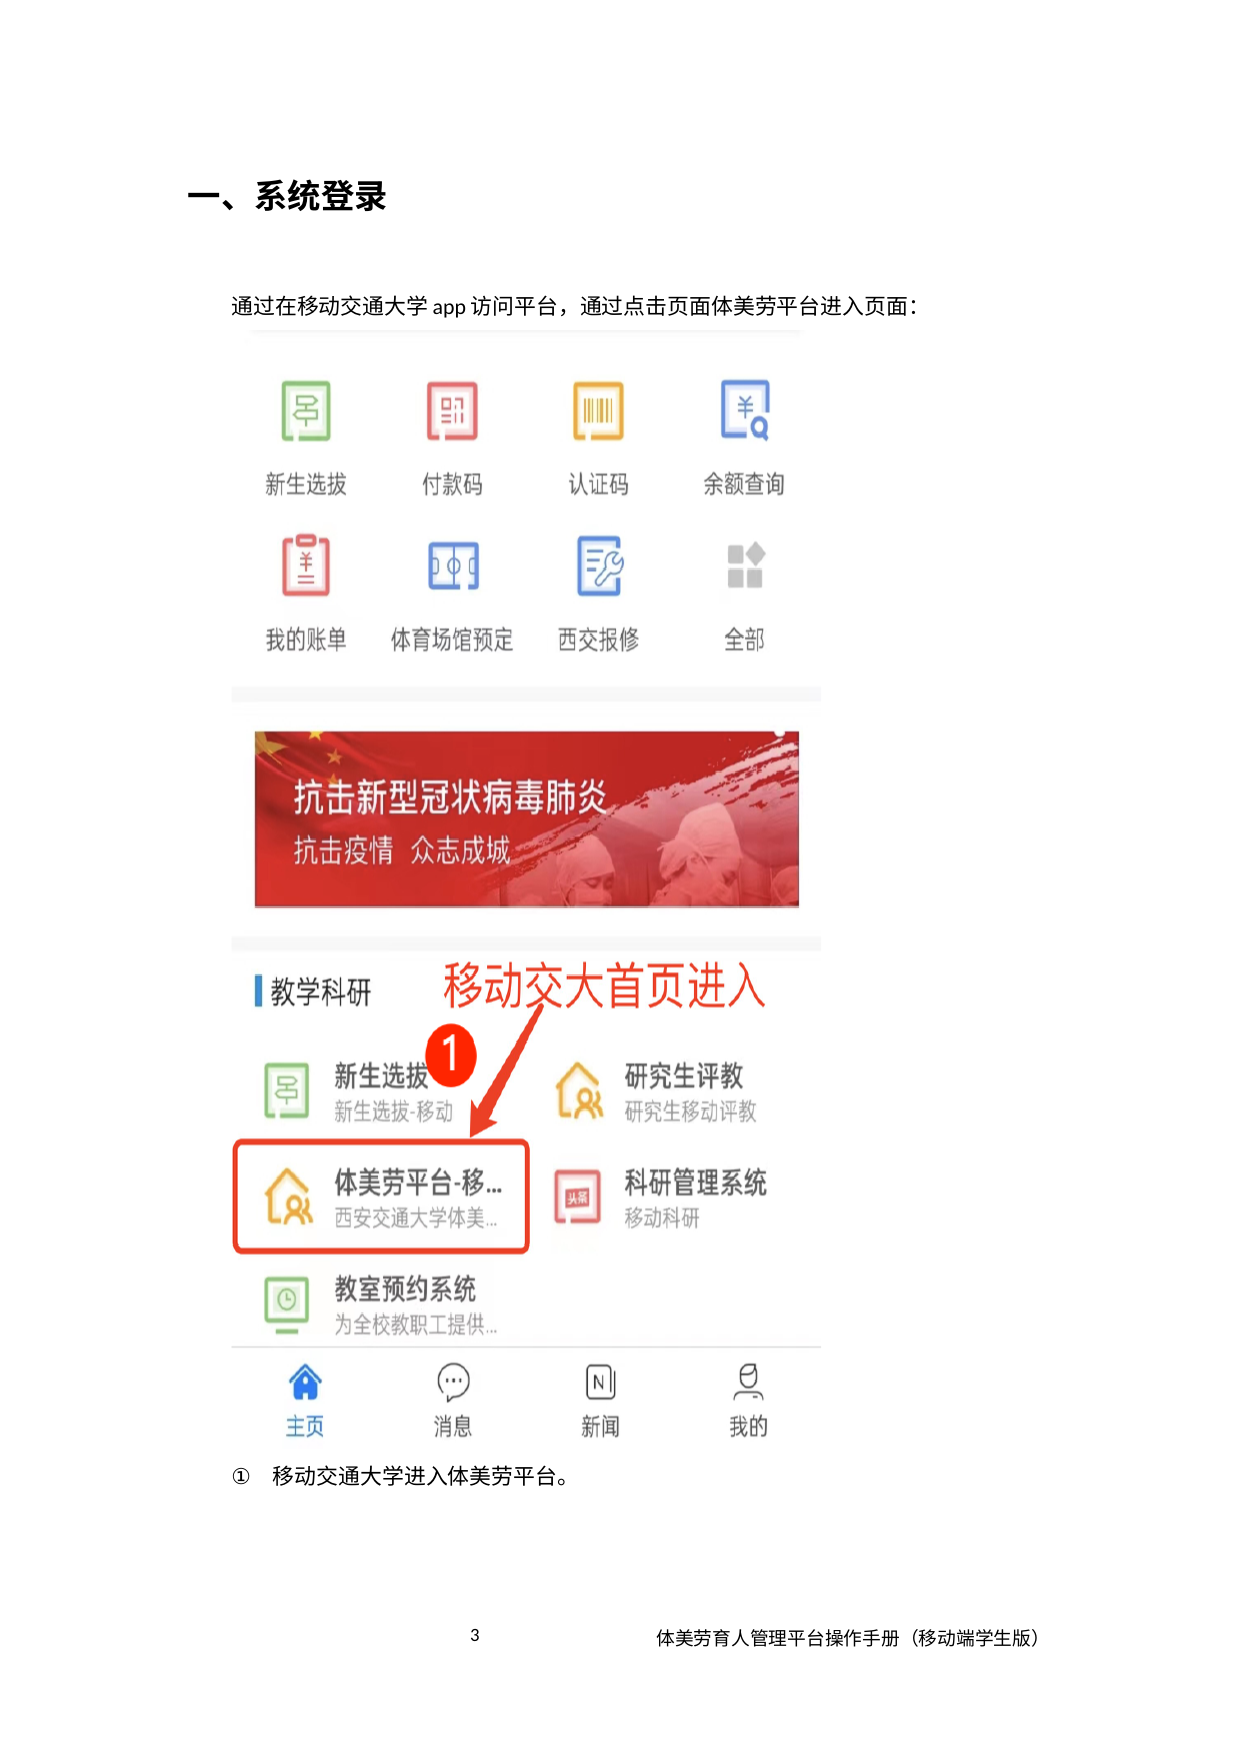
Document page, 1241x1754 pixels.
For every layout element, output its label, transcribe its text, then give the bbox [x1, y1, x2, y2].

list 移动交通大学进入体美劳平台。 [187, 1459, 1053, 1491]
picture [231, 330, 822, 1449]
subtitle 系统登录 [187, 162, 1053, 227]
text 通过在移动交通大学app访问平台，通过点击页面体美劳平台进入页面： [187, 289, 1053, 321]
